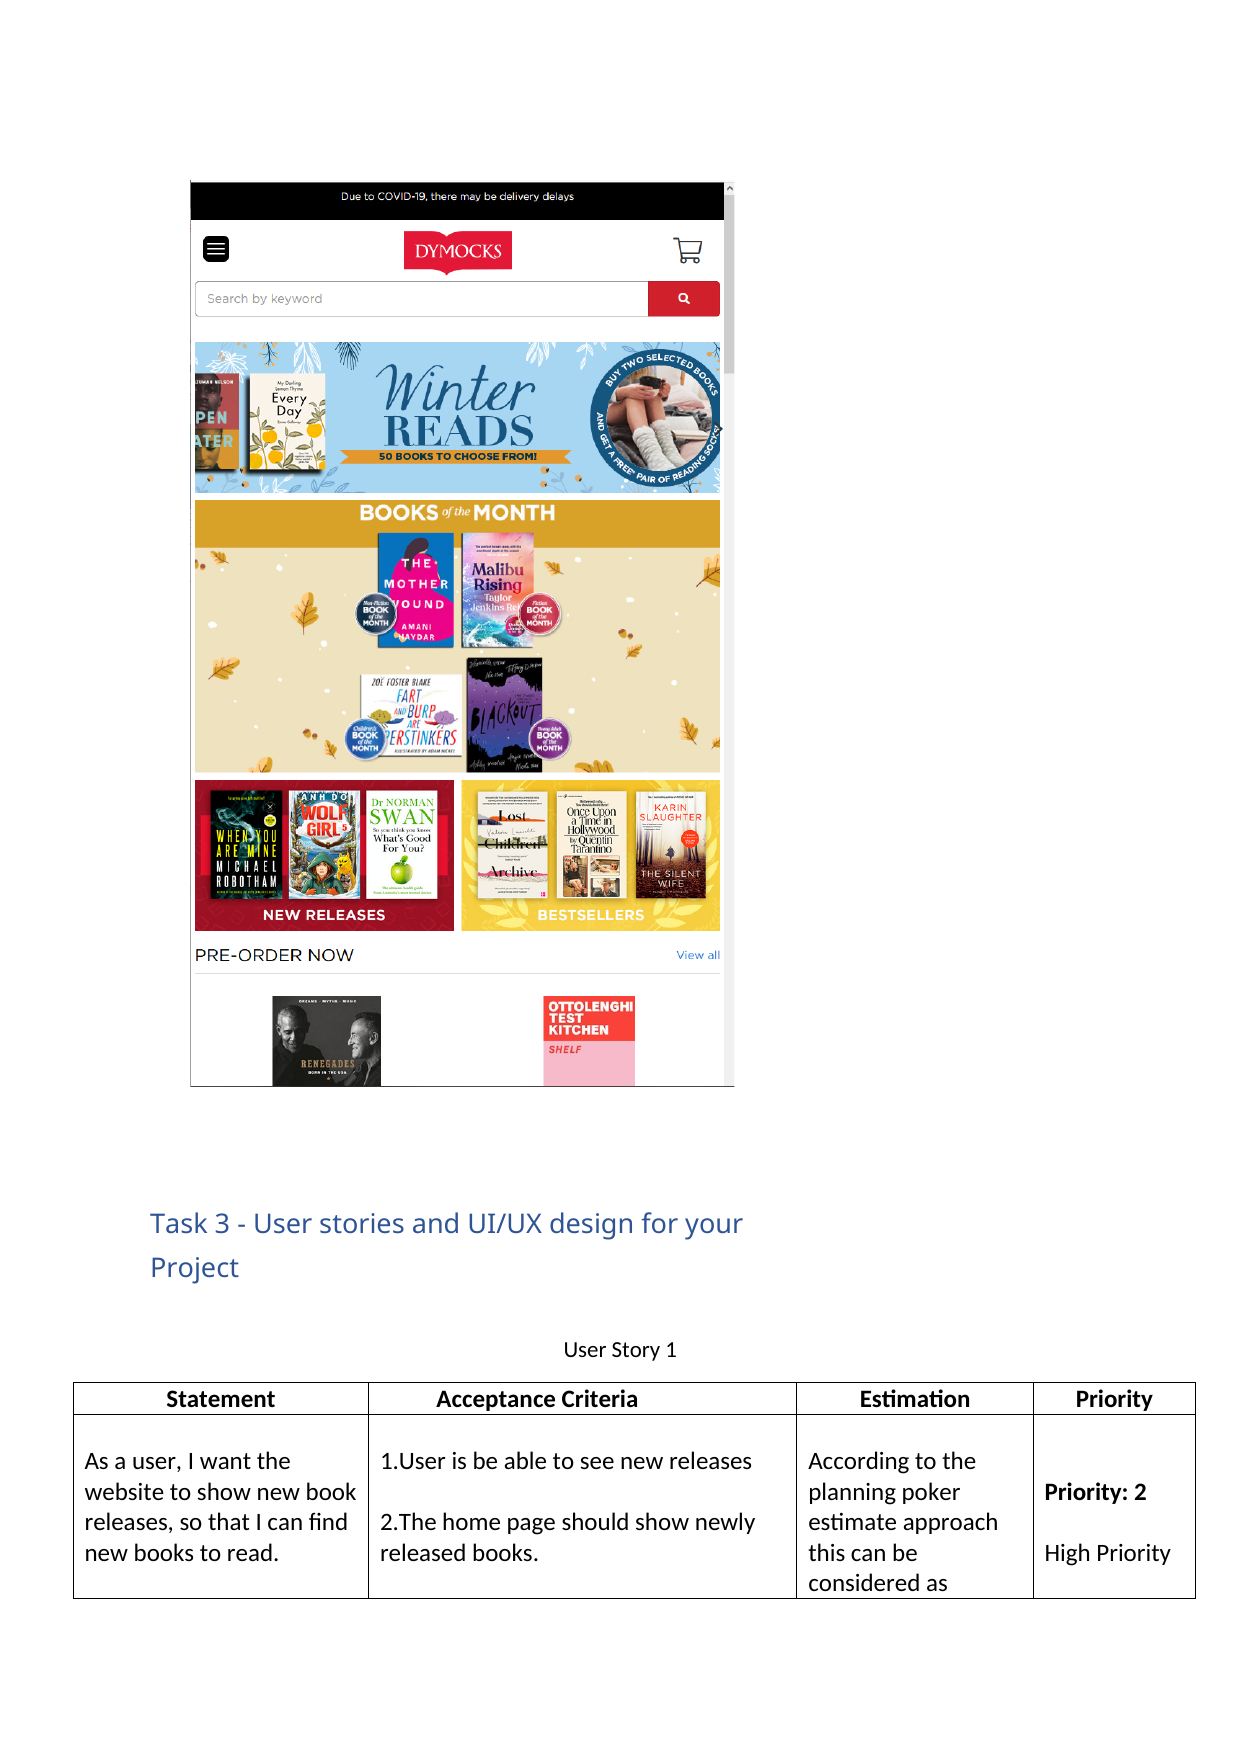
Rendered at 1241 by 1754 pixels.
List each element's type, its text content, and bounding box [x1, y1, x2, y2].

picture [190, 180, 735, 1087]
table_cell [1034, 1415, 1195, 1598]
subtitle Task 3 - User stories and UI/UX design for your [150, 1204, 1090, 1241]
table_header Acceptance Criteria [369, 1383, 796, 1414]
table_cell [369, 1415, 796, 1598]
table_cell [797, 1415, 1033, 1598]
text User Story 1 [150, 1335, 1090, 1363]
table_header Priority [1034, 1383, 1195, 1414]
subtitle Project [150, 1248, 1090, 1285]
table_header Estimation [797, 1383, 1033, 1414]
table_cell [74, 1415, 368, 1598]
table_header Statement [74, 1383, 368, 1414]
